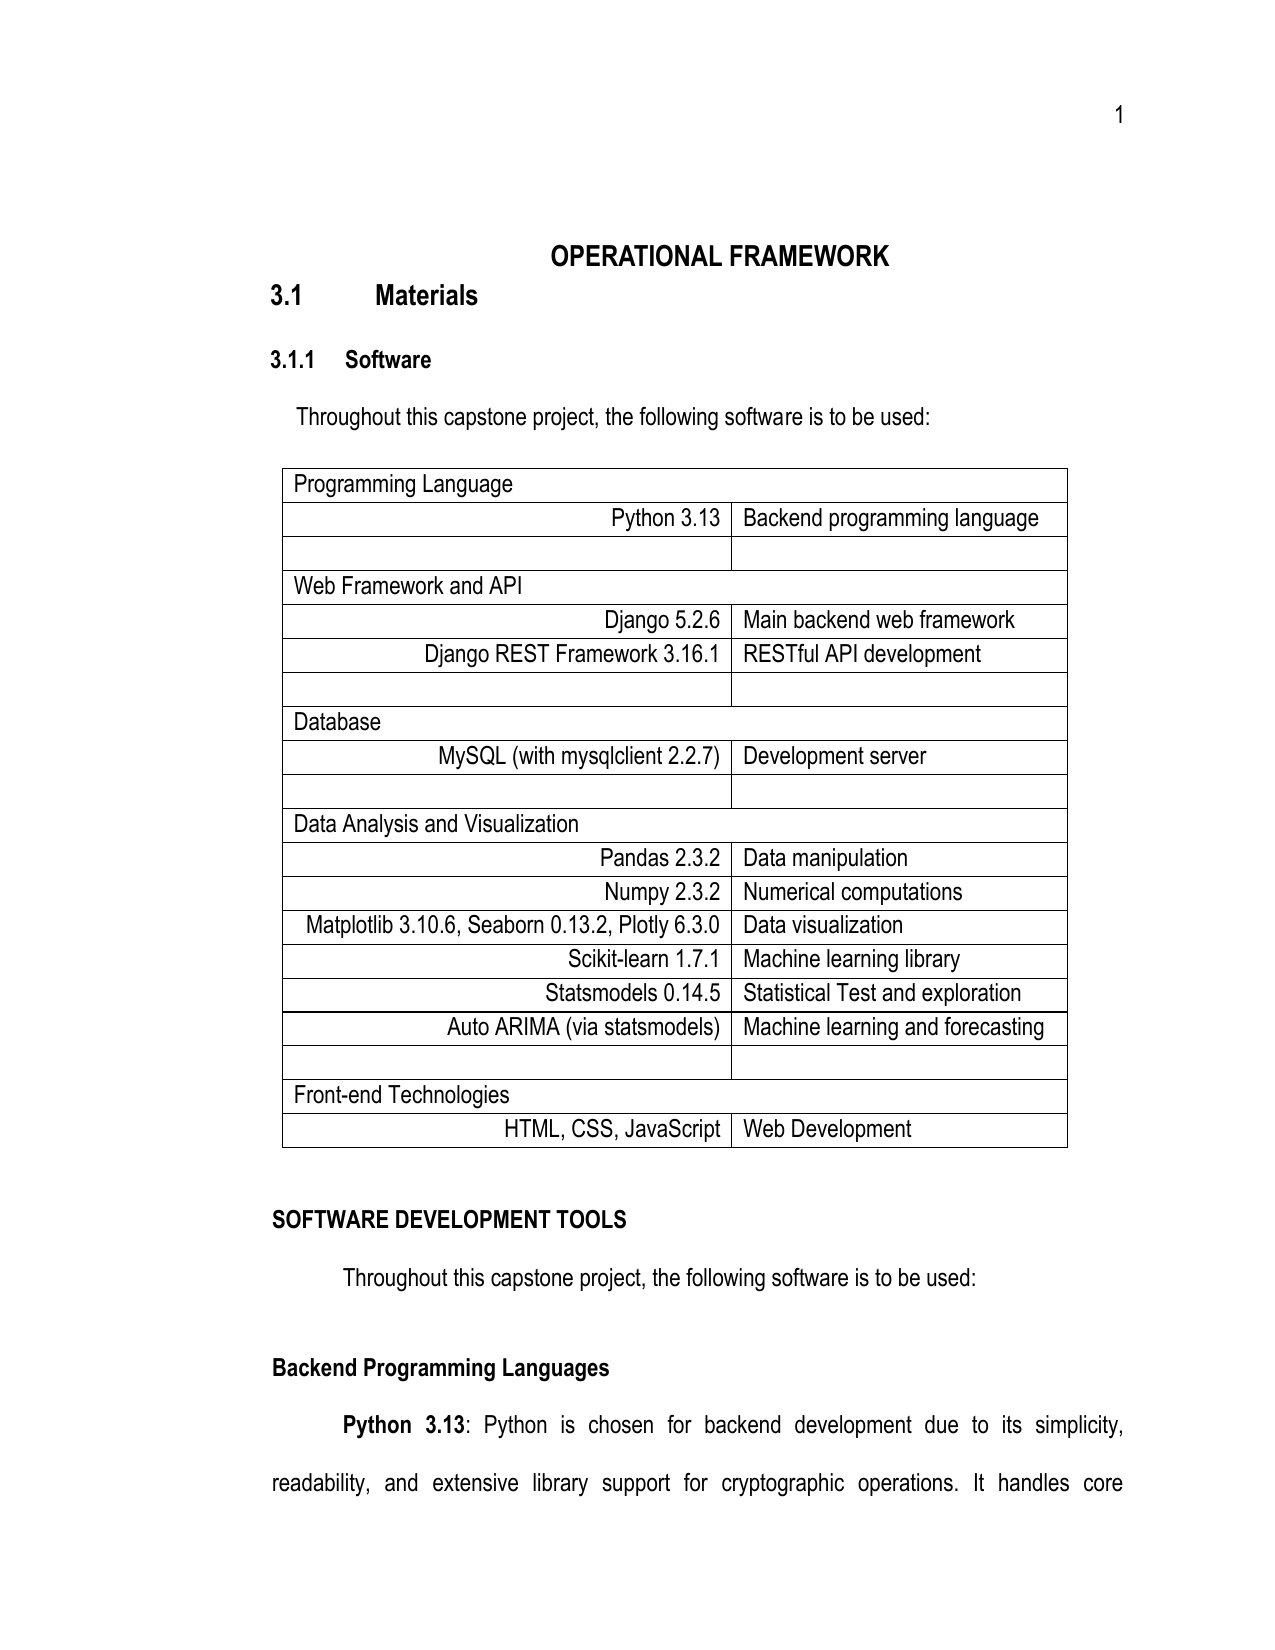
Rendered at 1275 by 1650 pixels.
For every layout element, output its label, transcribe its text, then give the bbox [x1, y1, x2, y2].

table_cell [283, 673, 731, 706]
table_cell [283, 1046, 731, 1079]
table_cell Machine learning and forecasting [732, 1013, 1067, 1045]
table_cell Backend programming language [732, 503, 1067, 536]
table_header Programming Language [283, 469, 1067, 502]
table_cell Front-end Technologies [283, 1080, 1067, 1113]
table_cell Numerical computations [732, 877, 1067, 909]
table_cell Matplotlib 3.10.6, Seaborn 0.13.2, Plotly 6.3.0 [283, 911, 731, 943]
table_cell [732, 537, 1067, 570]
table_cell [283, 537, 731, 570]
table_cell Numpy 2.3.2 [283, 877, 731, 909]
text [272, 1410, 1125, 1496]
table_cell Statistical Test and exploration [732, 979, 1067, 1011]
table_cell Development server [732, 741, 1067, 774]
table_cell Machine learning library [732, 945, 1067, 977]
table_cell [732, 673, 1067, 706]
table_cell RESTful API development [732, 639, 1067, 672]
subtitle Materials [270, 278, 1125, 311]
table_cell Data manipulation [732, 843, 1067, 876]
table_cell Web Development [732, 1114, 1067, 1147]
table_cell Statsmodels 0.14.5 [283, 979, 731, 1011]
table_cell Auto ARIMA (via statsmodels) [283, 1013, 731, 1045]
table_cell MySQL (with mysqlclient 2.2.7) [283, 741, 731, 774]
text Throughout this capstone project, the following software is to be used: [225, 402, 1125, 431]
table_cell Data Analysis and Visualization [283, 809, 1067, 842]
text SOFTWARE DEVELOPMENT TOOLS [272, 1206, 1125, 1234]
text Backend Programming Languages [272, 1353, 1125, 1382]
table_cell Web Framework and API [283, 571, 1067, 604]
subtitle Software [270, 345, 1125, 373]
table_cell Pandas 2.3.2 [283, 843, 731, 876]
table_cell [732, 1046, 1067, 1079]
table_cell Django 5.2.6 [283, 605, 731, 638]
table_cell Scikit-learn 1.7.1 [283, 945, 731, 977]
table_cell [732, 775, 1067, 808]
table_cell Database [283, 707, 1067, 740]
table_cell HTML, CSS, JavaScript [283, 1114, 731, 1147]
table_cell Python 3.13 [283, 503, 731, 536]
table_cell Data visualization [732, 911, 1067, 943]
table_cell [283, 775, 731, 808]
table_cell Main backend web framework [732, 605, 1067, 638]
text Throughout this capstone project, the following software is to be used: [272, 1263, 1125, 1291]
table_cell Django REST Framework 3.16.1 [283, 639, 731, 672]
subtitle OPERATIONAL FRAMEWORK [315, 239, 1125, 273]
